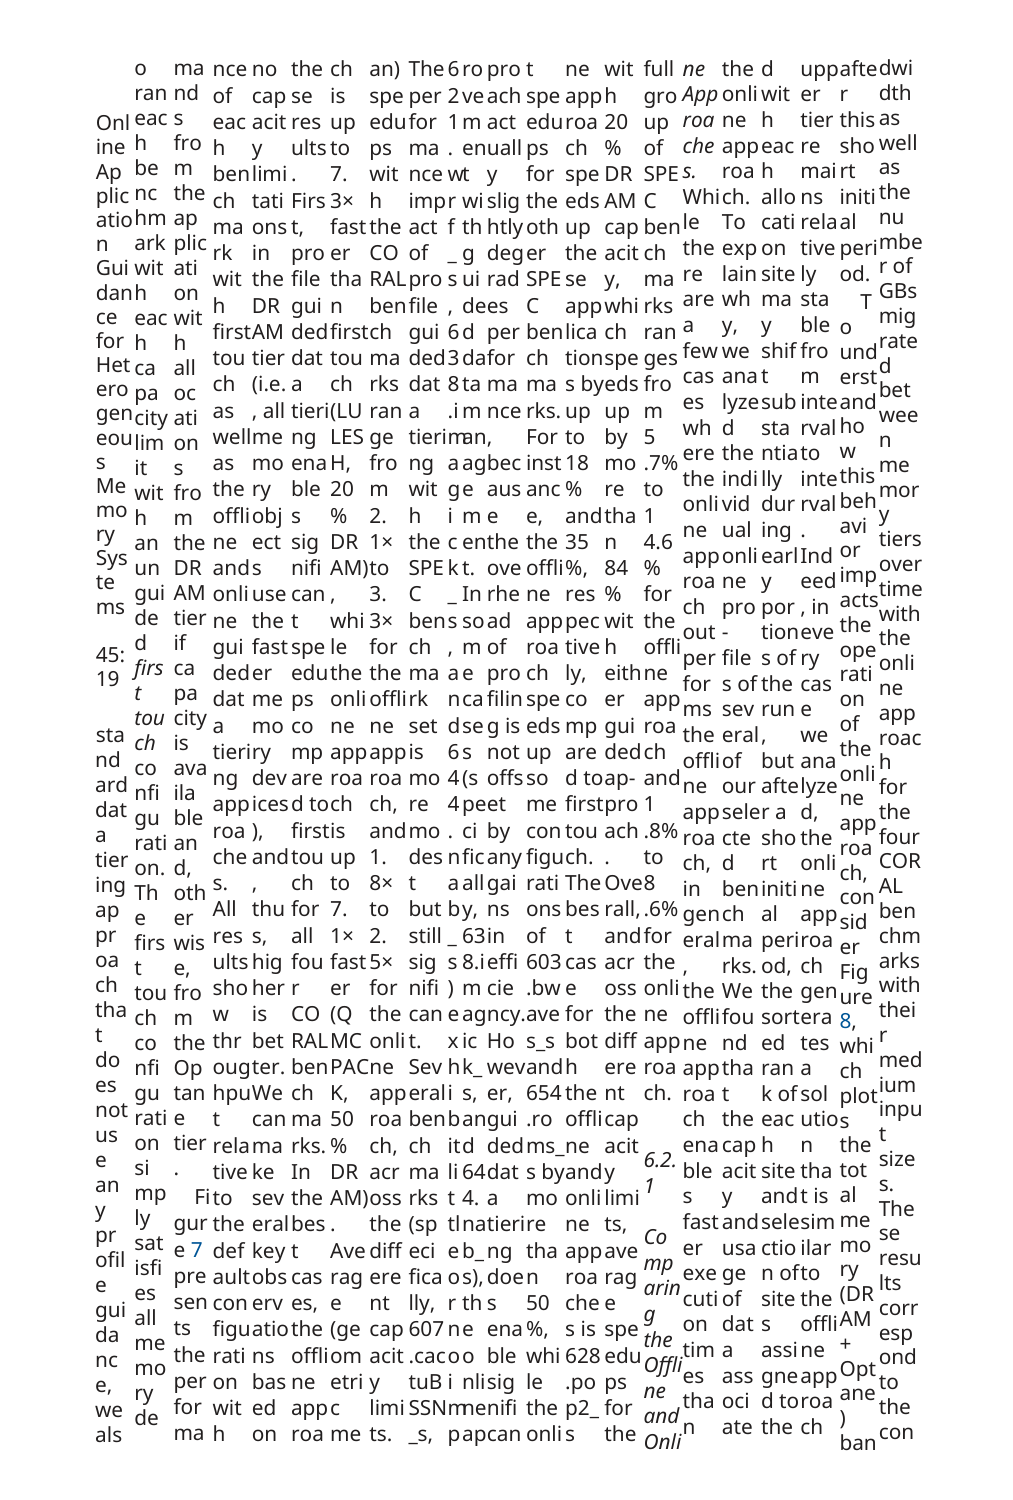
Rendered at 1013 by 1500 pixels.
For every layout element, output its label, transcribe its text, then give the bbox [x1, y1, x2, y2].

text standard data tiering approach that does not use any profile guidance, we also ran each benchmark with each capacity limit with an unguided first touch configuration. The first touch configuration simply satisfies all memory demands from the application with allocations from the DRAM tier if capacity is available and, otherwise, from the Optane tier. [95, 722, 129, 1447]
text 6.2.1 Comparing the Offline and Online Approaches. While there are a few cases where the online approach outperforms the offline approach, in general, the offline approach enables faster execution times than the online approach. To explain why, we analyzed the individual online pro-files of several of our selected benchmarks. We found that the capacity and usage of data associated with each allocation site may shift substantially during early portions of the run, but after a short initial period, the sorted rank of each site and selection of sites assigned to the upper tier remains relatively stable from interval to interval. Indeed, in every case we analyzed, the online approach generates a solution that is similar to the offline approach after this short initial period. [643, 56, 878, 1455]
text standard data tiering approach that does not use any profile guidance, we also ran each benchmark with each capacity limit with an unguided first touch configuration. The first touch configuration simply satisfies all memory demands from the application with allocations from the DRAM tier if capacity is available and, otherwise, from the Optane tier. [134, 56, 168, 1431]
text Online Application Guidance for Heterogeneous Memory Systems 45:19 [96, 111, 134, 691]
text Figure 7 presents the performance of each benchmark with first touch as well as the offline and online guided data tiering approaches. All results show throughput relative to the default configuration with no capacity limitations in the DRAM tier (i.e., all memory objects use the faster memory devices), and, thus, higher is better. We can make several key observations based on these results. First, profile guided data tiering enables significant speedups compared to first touch for all four CORAL benchmarks. In the best cases, the offline approach is up to 7.3× faster than first touch (LULESH, 20% DRAM), while the online approach is up to 7.1× faster (QMCPACK, 50% DRAM). Average (geometric mean) speedups with the CORAL benchmarks range from 2.1× to 3.3× for the offline approach, and 1.8× to 2.5× for the online approach, across the different capacity limits. The performance impact of profile guided data tiering with the SPEC benchmark set is more modest but still significant. Several benchmarks (specifically, 607.cactuBSSN_s, 621.wrf_s, 638.imagick_s, and 644.nab_s) exhibit little or no improvement with guided data management. In some cases (specifically, 638.imagick_s, and 644.nab_s), the online approach actually slightly degrades performance, because the overhead of profiling is not offset by any gains in efficiency. However, guided data tiering does enable significant speedups for the other SPEC benchmarks. For instance, the offline approach speeds up some configurations of 603.bwaves_s and 654.roms_s by more than 50%, while the online approach speeds up these applications by up to 18% and 35%, respectively, compared to first touch. The best case for both the offline and online approaches is 628.pop2_s with 20% DRAM capacity, which speeds up by more than 84% with either guided ap-proach. Overall, and across the different capacity limits, average speedups for the full group of SPEC benchmarks ranges from 5.7% to 14.6% for the offline approach and 1.8% to 8.6% for the online approach. [173, 56, 682, 1447]
text standard data tiering approach that does not use any profile guidance, we also ran each benchmark with each capacity limit with an unguided first touch configuration. The first touch configuration simply satisfies all memory demands from the application with allocations from the DRAM tier if capacity is available and, otherwise, from the Optane tier. [173, 56, 207, 1181]
